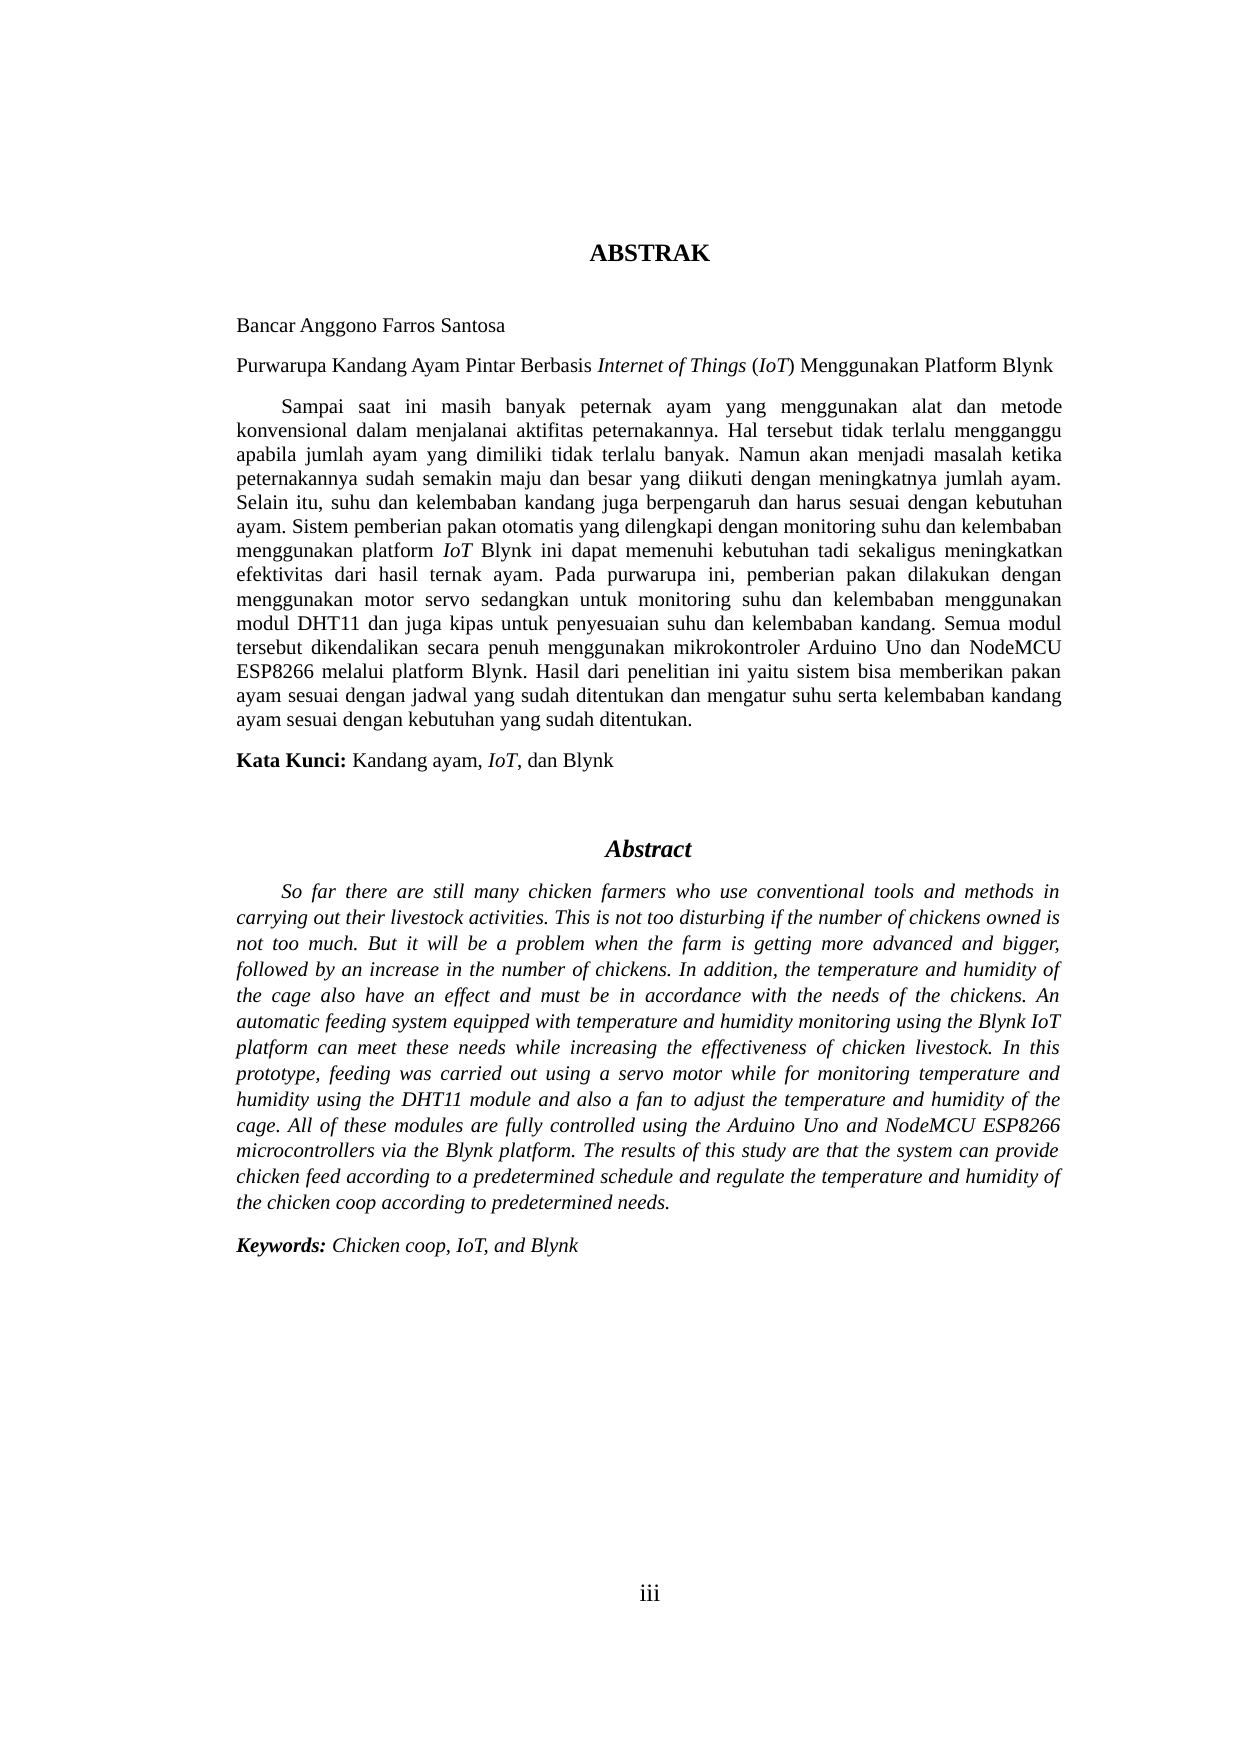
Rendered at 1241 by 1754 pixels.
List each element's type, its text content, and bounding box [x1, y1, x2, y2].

subtitle ABSTRAK [236, 238, 1063, 267]
text Purwarupa Kandang Ayam Pintar Berbasis Internet of Things (IoT) Menggunakan Platform Blynk [236, 353, 1063, 377]
text So far there are still many chicken farmers who use conventional tools and methods in carrying out their livestock activities. This is not too disturbing if the number of chickens owned is not too much. But it will be a problem when the farm is getting more advanced and bigger, followed by an increase in the number of chickens. In addition, the temperature and humidity of the cage also have an effect and must be in accordance with the needs of the chickens. An automatic feeding system equipped with temperature and humidity monitoring using the Blynk IoT platform can meet these needs while increasing the effectiveness of chicken livestock. In this prototype, feeding was carried out using a servo motor while for monitoring temperature and humidity using the DHT11 module and also a fan to adjust the temperature and humidity of the cage. All of these modules are fully controlled using the Arduino Uno and NodeMCU ESP8266 microcontrollers via the Blynk platform. The results of this study are that the system can provide chicken feed according to a predetermined schedule and regulate the temperature and humidity of the chicken coop according to predetermined needs. [236, 879, 1063, 1214]
text Kata Kunci: Kandang ayam, IoT, dan Blynk [236, 747, 1063, 772]
text Sampai saat ini masih banyak peternak ayam yang menggunakan alat dan metode konvensional dalam menjalanai aktifitas peternakannya. Hal tersebut tidak terlalu mengganggu apabila jumlah ayam yang dimiliki tidak terlalu banyak. Namun akan menjadi masalah ketika peternakannya sudah semakin maju dan besar yang diikuti dengan meningkatnya jumlah ayam. Selain itu, suhu dan kelembaban kandang juga berpengaruh dan harus sesuai dengan kebutuhan ayam. Sistem pemberian pakan otomatis yang dilengkapi dengan monitoring suhu dan kelembaban menggunakan platform IoT Blynk ini dapat memenuhi kebutuhan tadi sekaligus meningkatkan efektivitas dari hasil ternak ayam. Pada purwarupa ini, pemberian pakan dilakukan dengan menggunakan motor servo sedangkan untuk monitoring suhu dan kelembaban menggunakan modul DHT11 dan juga kipas untuk penyesuaian suhu dan kelembaban kandang. Semua modul tersebut dikendalikan secara penuh menggunakan mikrokontroler Arduino Uno dan NodeMCU ESP8266 melalui platform Blynk. Hasil dari penelitian ini yaitu sistem bisa memberikan pakan ayam sesuai dengan jadwal yang sudah ditentukan dan mengatur suhu serta kelembaban kandang ayam sesuai dengan kebutuhan yang sudah ditentukan. [236, 394, 1063, 731]
text Bancar Anggono Farros Santosa [236, 312, 1063, 337]
text Keywords: Chicken coop, IoT, and Blynk [236, 1233, 1063, 1257]
text Abstract [236, 834, 1063, 862]
